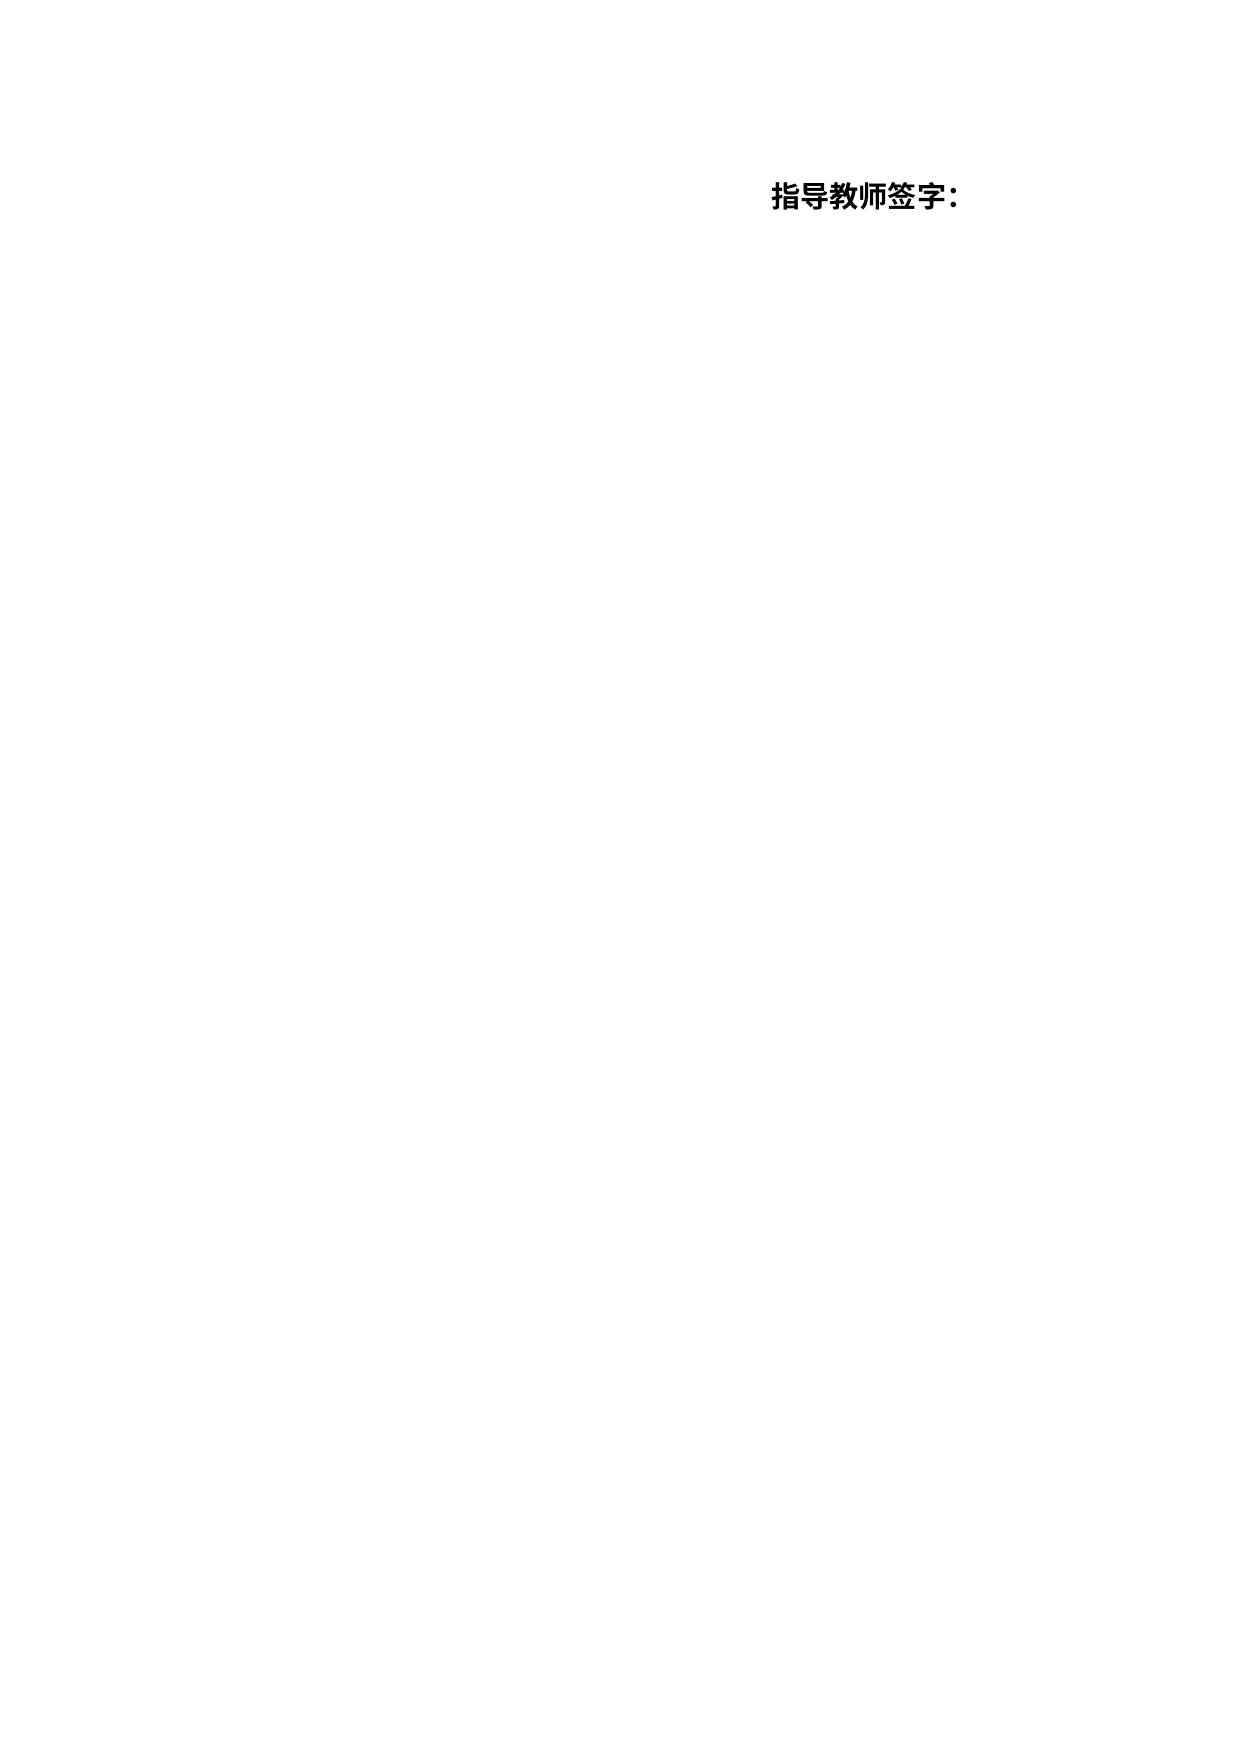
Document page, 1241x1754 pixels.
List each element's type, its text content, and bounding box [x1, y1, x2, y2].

text 指导教师签字： [712, 162, 1053, 227]
